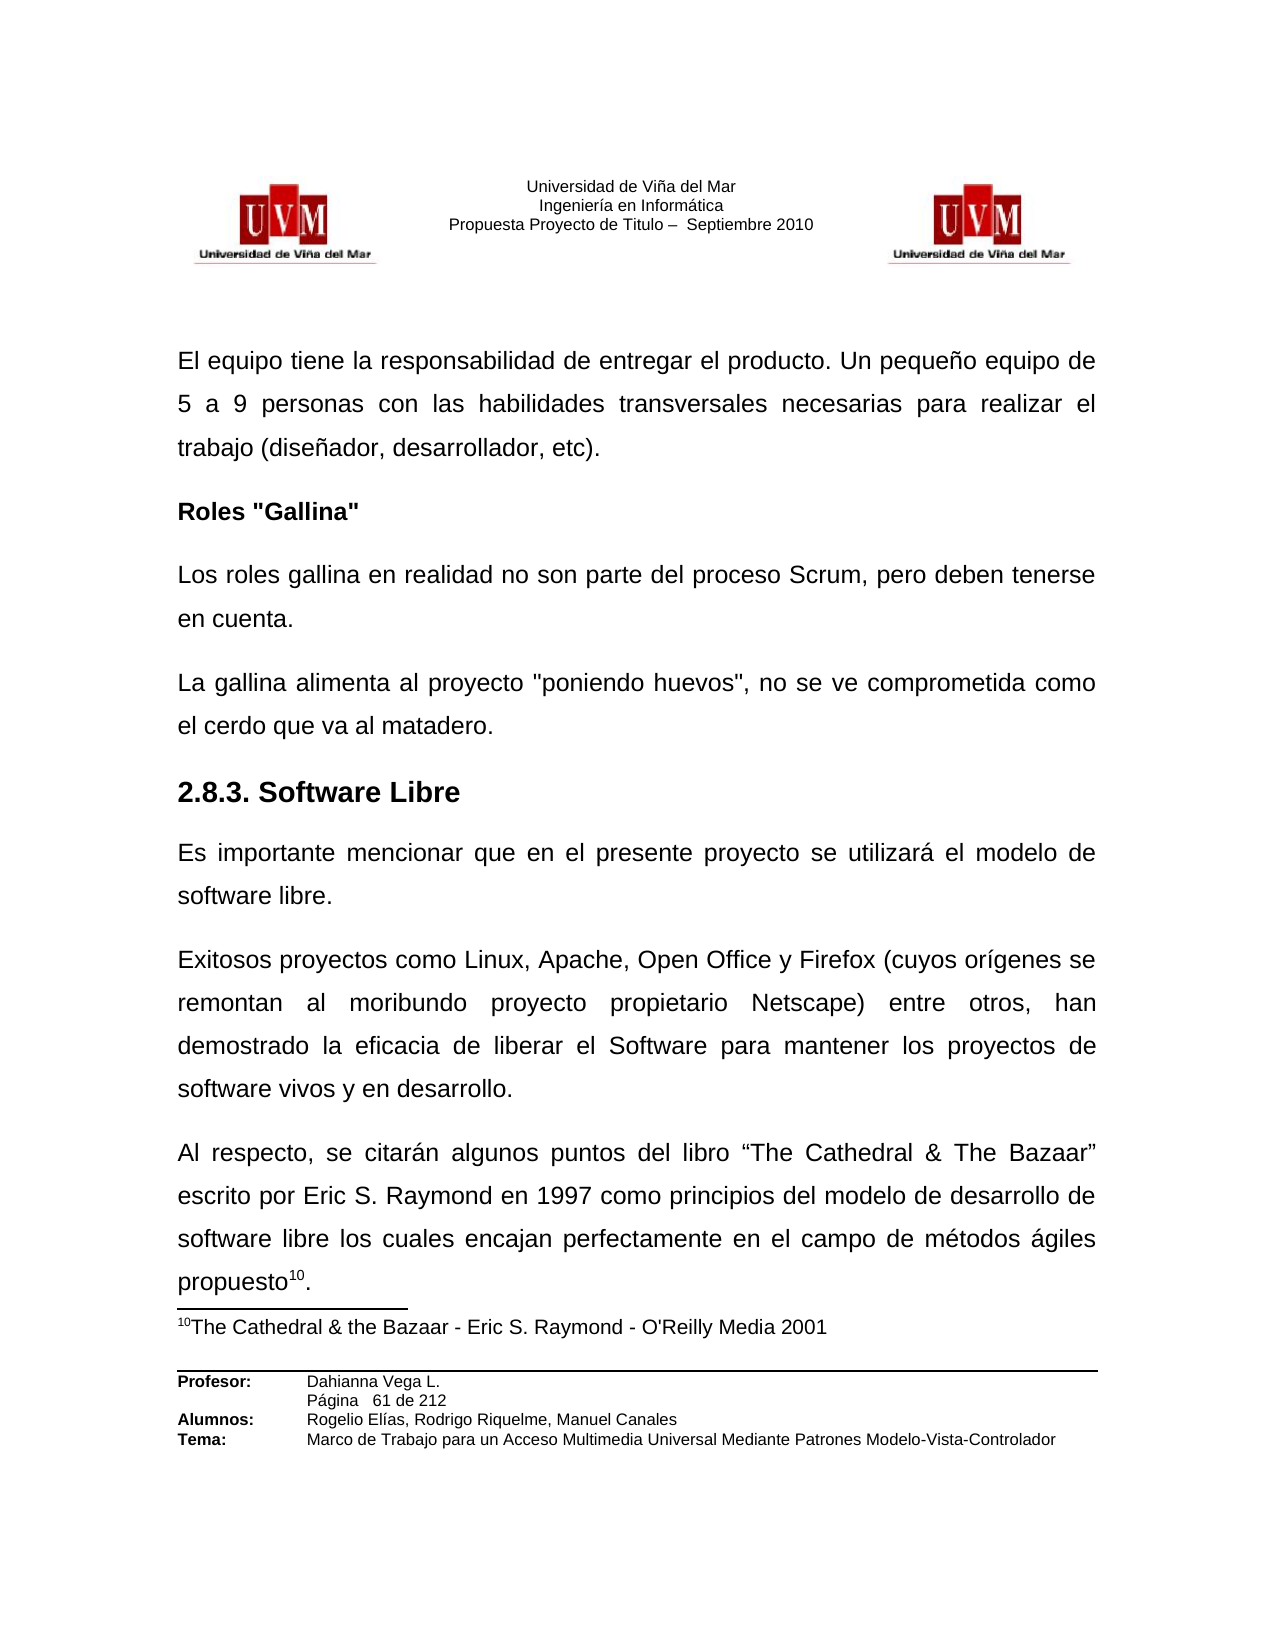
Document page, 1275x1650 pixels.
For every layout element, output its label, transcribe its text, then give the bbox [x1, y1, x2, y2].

text El equipo tiene la responsabilidad de entregar el producto. Un pequeño equipo de 5 a 9 personas con las habilidades transversales necesarias para realizar el trabajo (diseñador, desarrollador, etc). [177, 346, 1098, 461]
subtitle 2.8.3. Software Libre [177, 775, 1098, 808]
picture [177, 176, 390, 267]
text Exitosos proyectos como Linux, Apache, Open Office y Firefox (cuyos orígenes se remontan al moribundo proyecto propietario Netscape) entre otros, han demostrado la eficacia de liberar el Software para mantener los proyectos de software vivos y en desarrollo. [177, 944, 1098, 1103]
text La gallina alimenta al proyecto "poniendo huevos", no se ve comprometida como el cerdo que va al matadero. [177, 668, 1098, 739]
text Al respecto, se citarán algunos puntos del libro “The Cathedral & The Bazaar” escrito por Eric S. Raymond en 1997 como principios del modelo de desarrollo de software libre los cuales encajan perfectamente en el campo de métodos ágiles propuesto. [177, 1138, 1098, 1296]
text Roles "Gallina" [177, 497, 1098, 525]
text Es importante mencionar que en el presente proyecto se utilizará el modelo de software libre. [177, 837, 1098, 909]
picture [871, 176, 1084, 267]
text Los roles gallina en realidad no son parte del proceso Scrum, pero deben tenerse en cuenta. [177, 561, 1098, 632]
